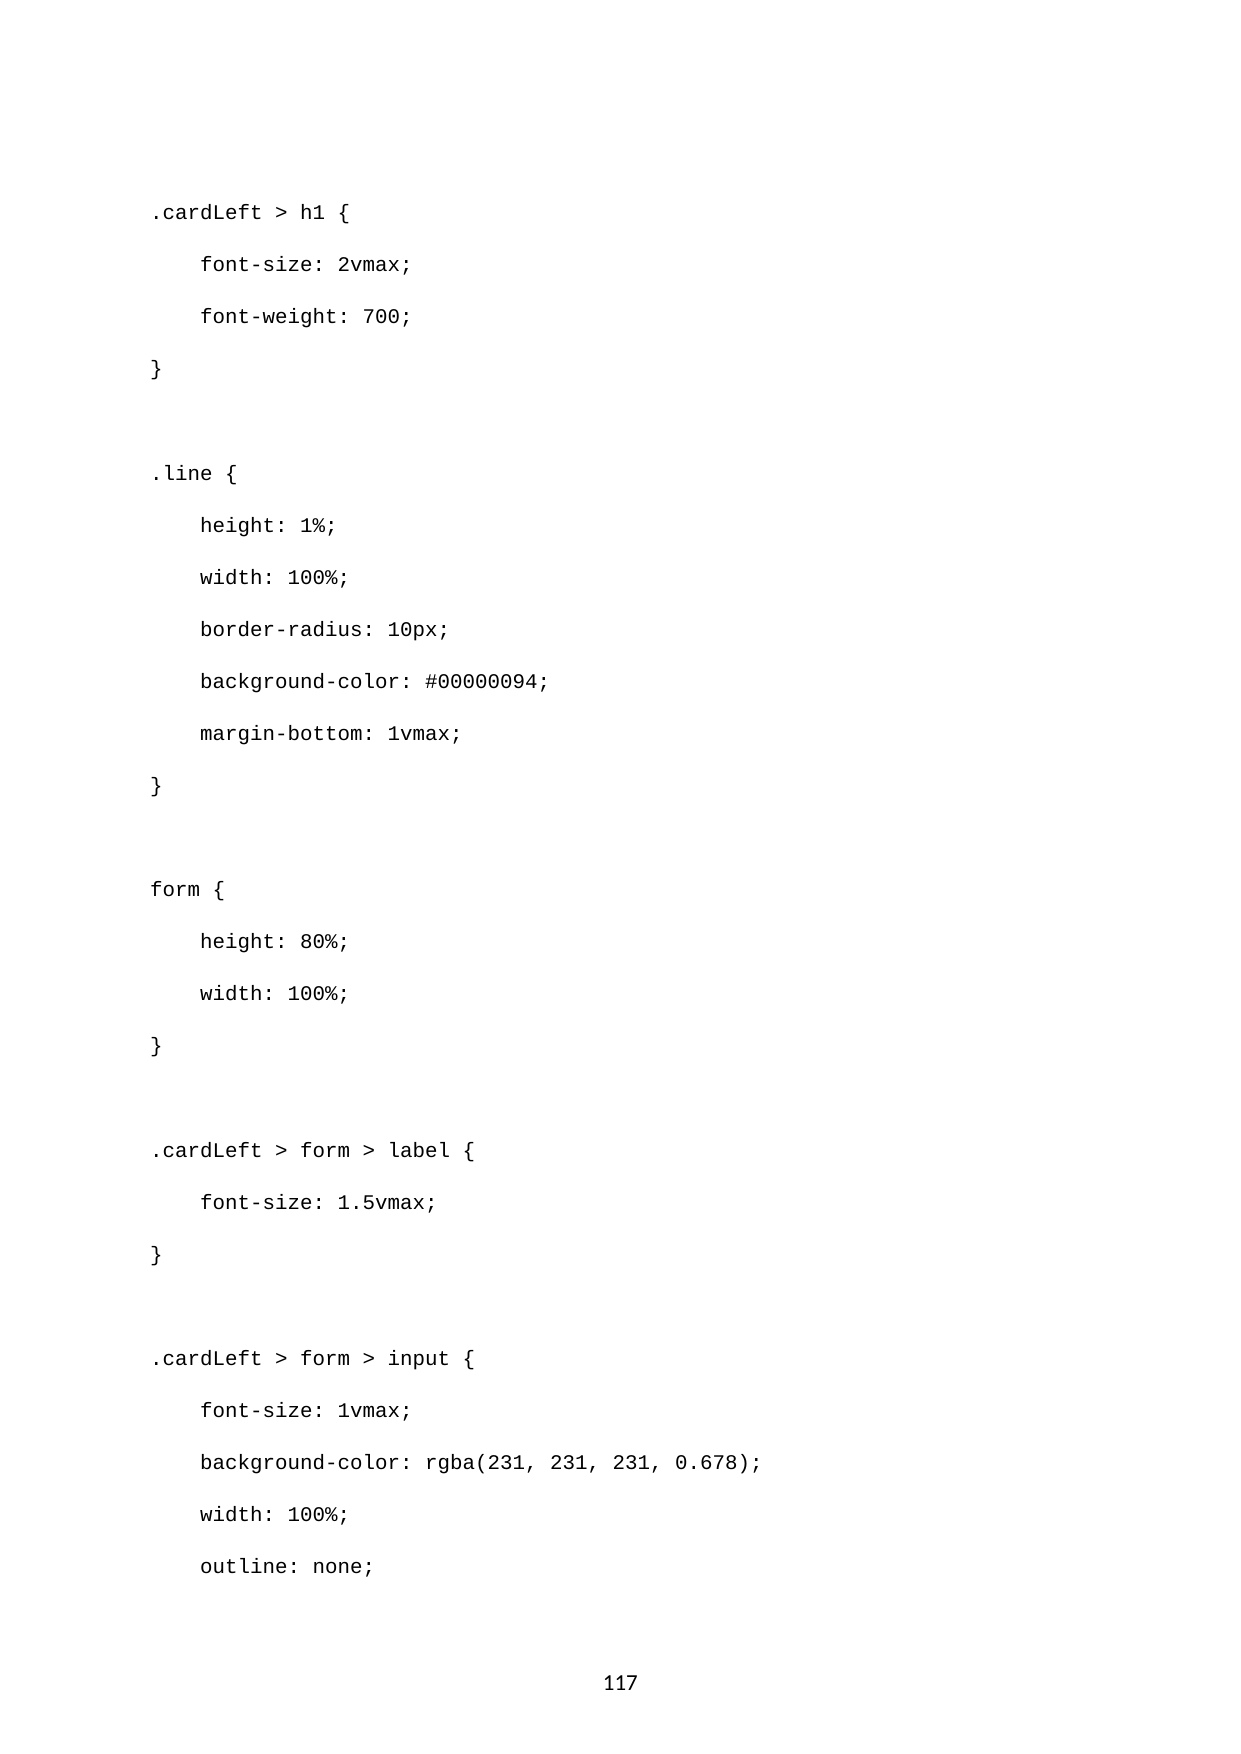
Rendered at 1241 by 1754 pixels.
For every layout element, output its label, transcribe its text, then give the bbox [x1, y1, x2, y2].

text .cardLeft > form > input { [150, 1348, 1090, 1372]
text outline: none; [150, 1556, 1090, 1580]
text .line { [150, 462, 1090, 486]
text width: 100%; [150, 567, 1090, 590]
text form { [150, 879, 1090, 903]
text margin-bottom: 1vmax; [150, 723, 1090, 747]
text height: 80%; [150, 931, 1090, 955]
text height: 1%; [150, 514, 1090, 538]
text font-size: 2vmax; [150, 254, 1090, 278]
text background-color: rgba(231, 231, 231, 0.678); [150, 1452, 1090, 1476]
text .cardLeft > form > label { [150, 1139, 1090, 1163]
text width: 100%; [150, 1504, 1090, 1528]
text border-radius: 10px; [150, 619, 1090, 642]
text } [150, 358, 1090, 382]
text .cardLeft > h1 { [150, 202, 1090, 226]
text width: 100%; [150, 983, 1090, 1007]
text background-color: #00000094; [150, 671, 1090, 694]
text } [150, 775, 1090, 799]
text font-size: 1vmax; [150, 1400, 1090, 1424]
text font-size: 1.5vmax; [150, 1192, 1090, 1215]
text } [150, 1244, 1090, 1267]
text font-weight: 700; [150, 306, 1090, 330]
text } [150, 1035, 1090, 1059]
